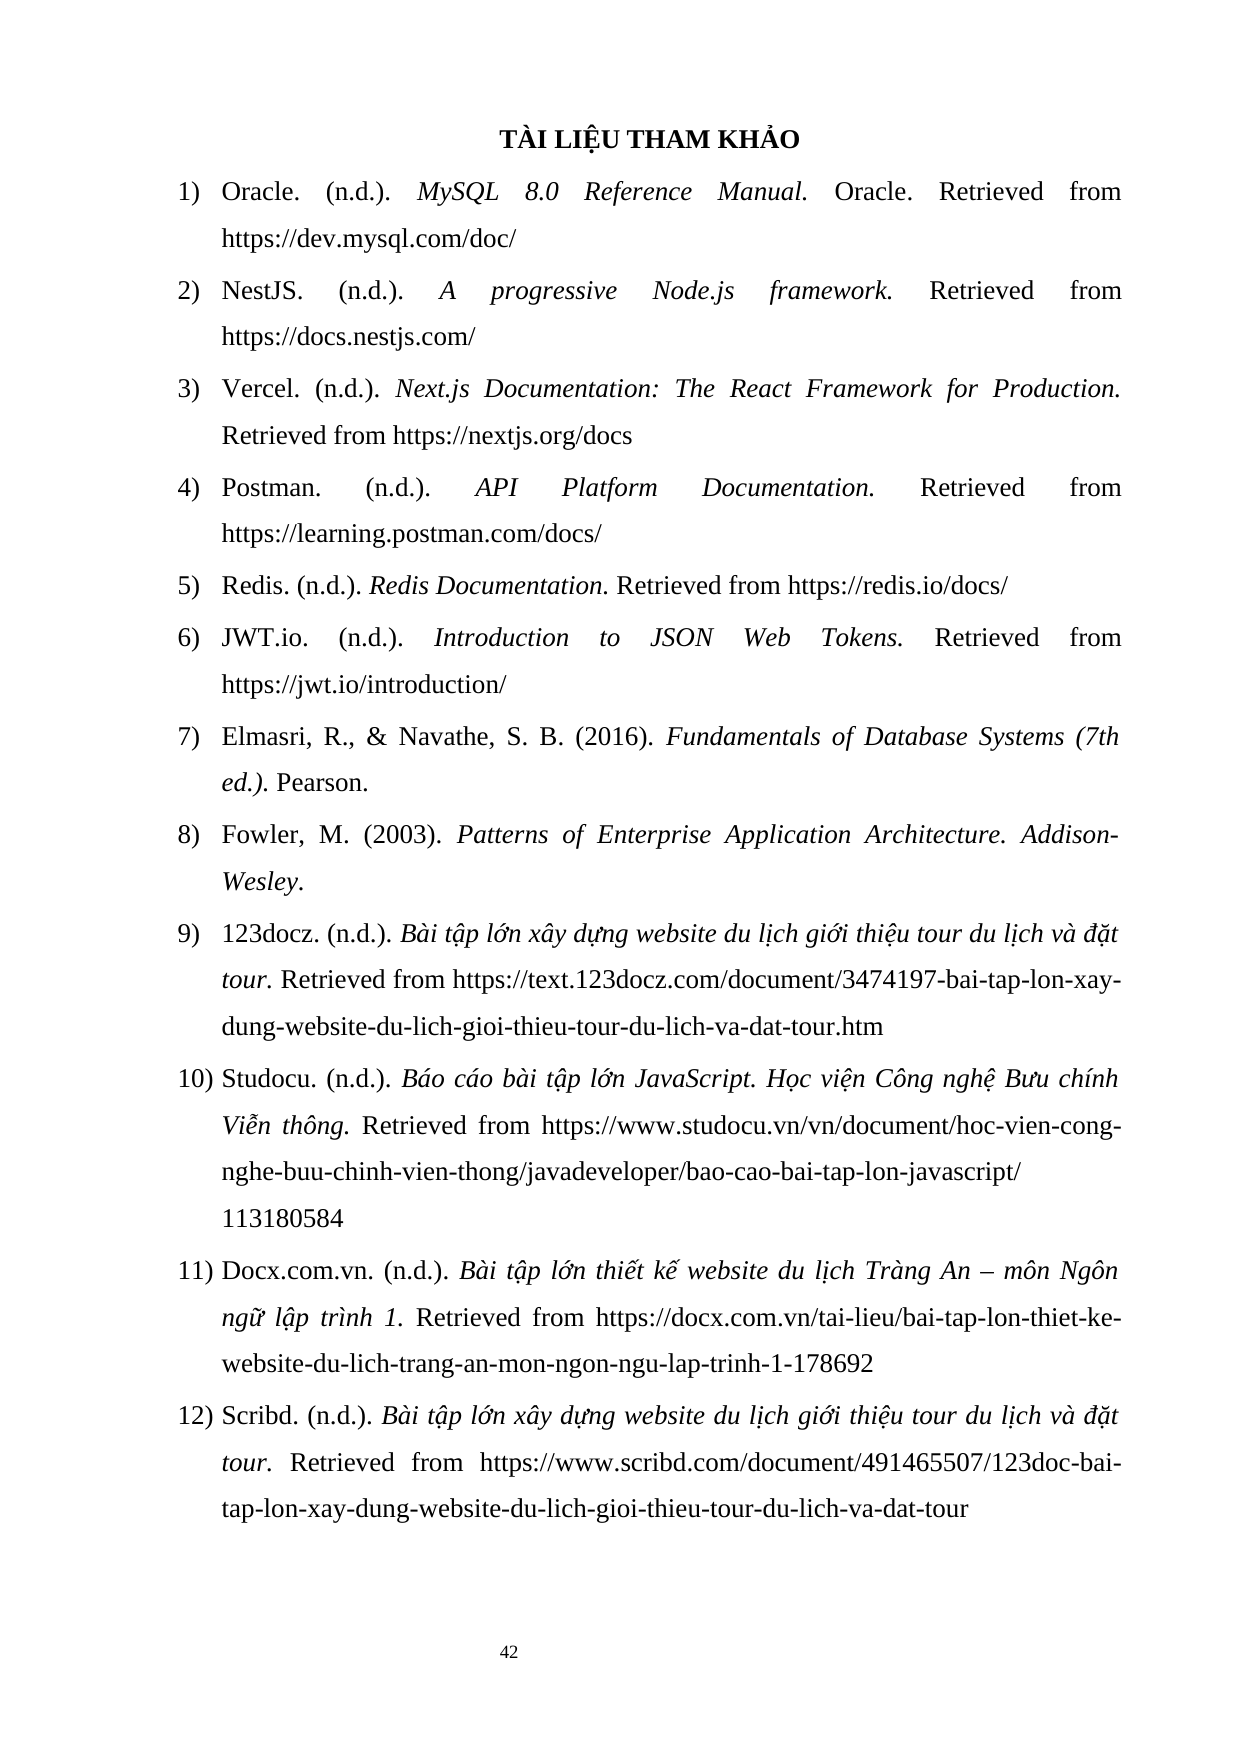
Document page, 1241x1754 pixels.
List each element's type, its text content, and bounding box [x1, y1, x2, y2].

list Vercel. (n.d.). Next.js Documentation: The React Framework for Production. Retrieved from https://nextjs.org/docs [177, 372, 1122, 450]
list Oracle. (n.d.). MySQL 8.0 Reference Manual. Oracle. Retrieved from https://dev.mysql.com/doc/ [177, 175, 1122, 253]
list 123docz. (n.d.). Bài tập lớn xây dựng website du lịch giới thiệu tour du lịch và đặt tour. Retrieved from https://text.123docz.com/document/3474197-bai-tap-lon-xay-dung-website-du-lich-gioi-thieu-tour-du-lich-va-dat-tour.htm [177, 917, 1122, 1041]
list Fowler, M. (2003). Patterns of Enterprise Application Architecture. Addison-Wesley. [177, 818, 1122, 896]
list JWT.io. (n.d.). Introduction to JSON Web Tokens. Retrieved from https://jwt.io/introduction/ [177, 621, 1122, 699]
list Studocu. (n.d.). Báo cáo bài tập lớn JavaScript. Học viện Công nghệ Bưu chính Viễn thông. Retrieved from https://www.studocu.vn/vn/document/hoc-vien-cong-nghe-buu-chinh-vien-thong/javadeveloper/bao-cao-bai-tap-lon-javascript/113180584 [177, 1062, 1122, 1233]
list NestJS. (n.d.). A progressive Node.js framework. Retrieved from https://docs.nestjs.com/ [177, 274, 1122, 352]
list Elmasri, R., & Navathe, S. B. (2016). Fundamentals of Database Systems (7th ed.). Pearson. [177, 720, 1122, 798]
list Scribd. (n.d.). Bài tập lớn xây dựng website du lịch giới thiệu tour du lịch và đặt tour. Retrieved from https://www.scribd.com/document/491465507/123doc-bai-tap-lon-xay-dung-website-du-lich-gioi-thieu-tour-du-lich-va-dat-tour [177, 1399, 1122, 1524]
list Postman. (n.d.). API Platform Documentation. Retrieved from https://learning.postman.com/docs/ [177, 471, 1122, 549]
list Docx.com.vn. (n.d.). Bài tập lớn thiết kế website du lịch Tràng An – môn Ngôn ngữ lập trình 1. Retrieved from https://docx.com.vn/tai-lieu/bai-tap-lon-thiet-ke-website-du-lich-trang-an-mon-ngon-ngu-lap-trinh-1-178692 [177, 1254, 1122, 1378]
subtitle TÀI LIỆU THAM KHẢO [177, 123, 1122, 154]
list Redis. (n.d.). Redis Documentation. Retrieved from https://redis.io/docs/ [177, 569, 1122, 601]
